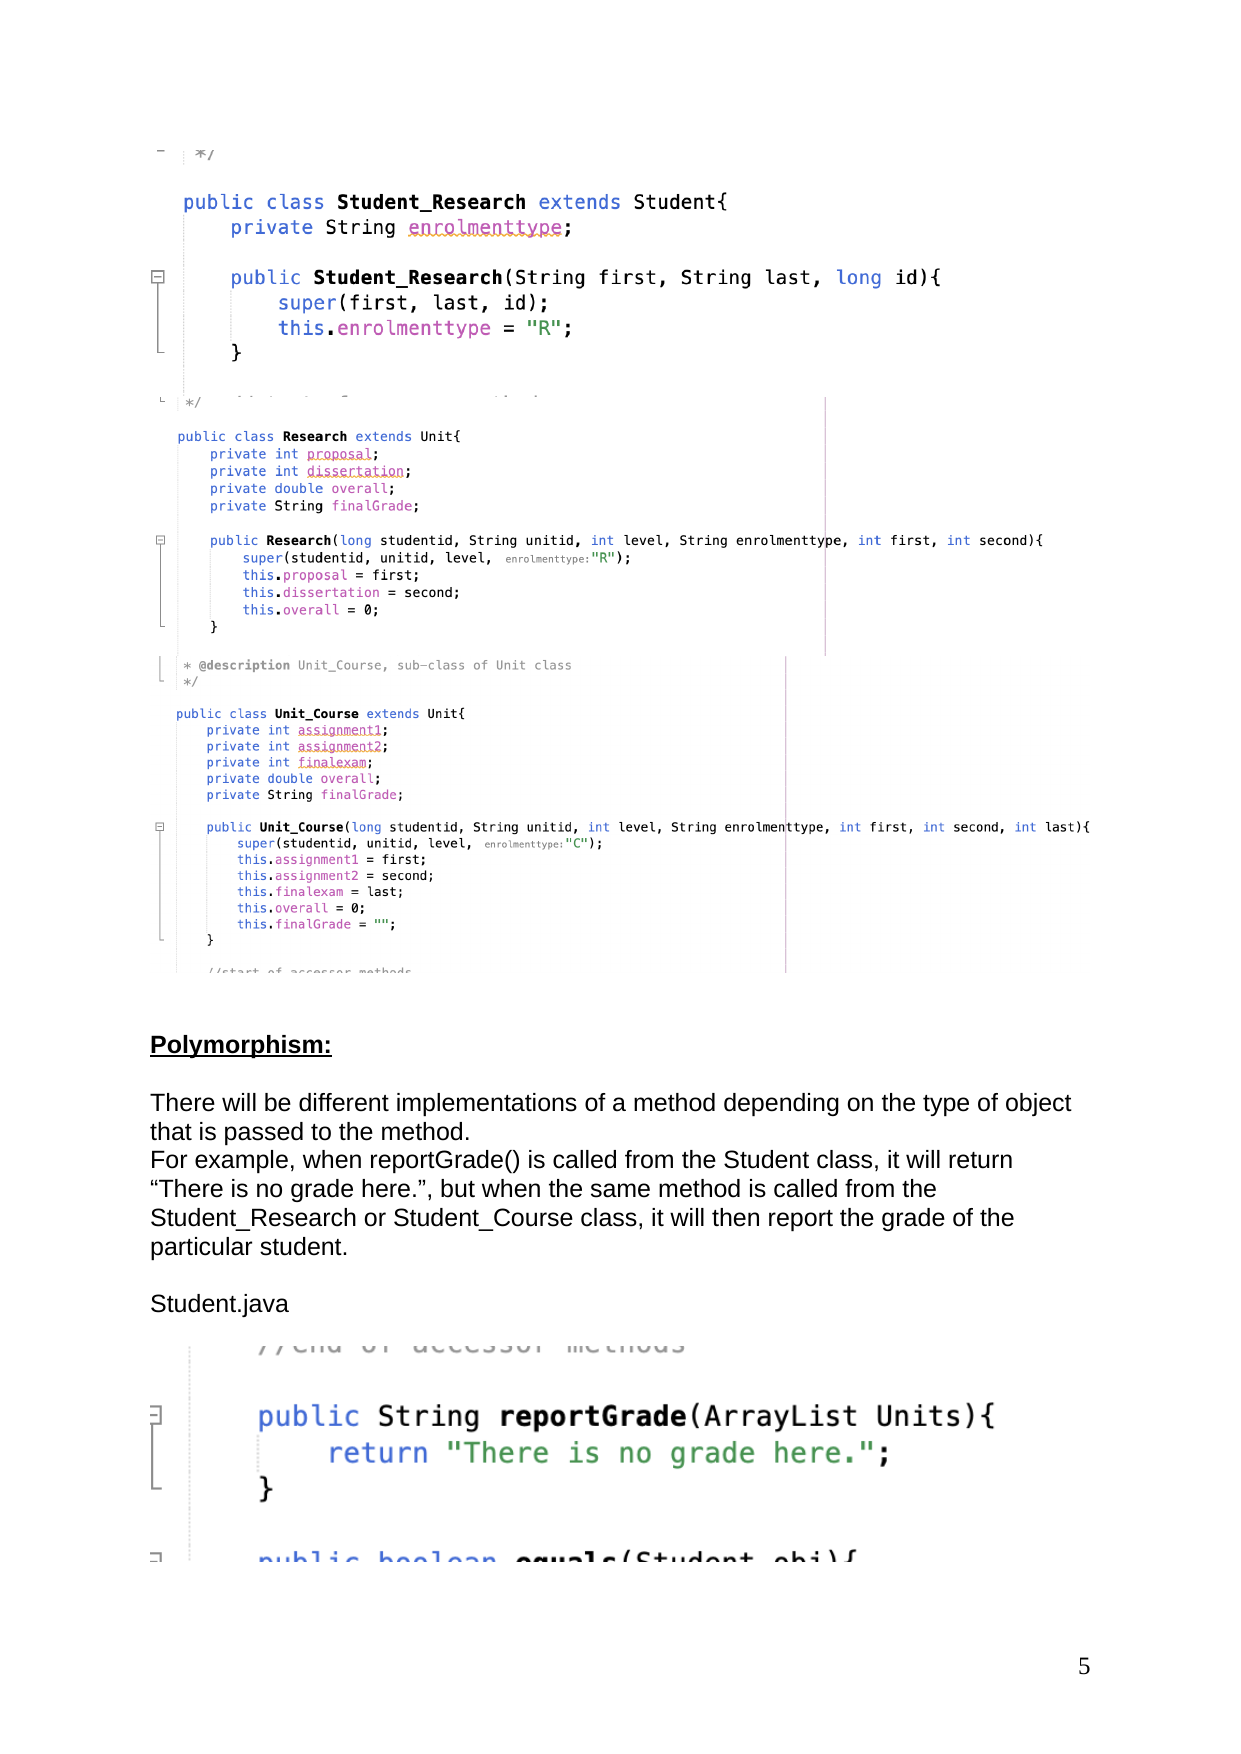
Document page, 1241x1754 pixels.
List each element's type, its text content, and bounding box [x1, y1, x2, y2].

text Polymorphism: [150, 1030, 1090, 1059]
picture [150, 150, 1091, 973]
text For example, when reportGrade() is called from the Student class, it will return “There is no grade here.”, but when the same method is called from the Student_Research or Student_Course class, it will then report the grade of the particular student. [150, 1145, 1090, 1260]
text Student.java [150, 1289, 1090, 1318]
text There will be different implementations of a method depending on the type of object that is passed to the method. [150, 1088, 1090, 1145]
picture [150, 1346, 1091, 1562]
